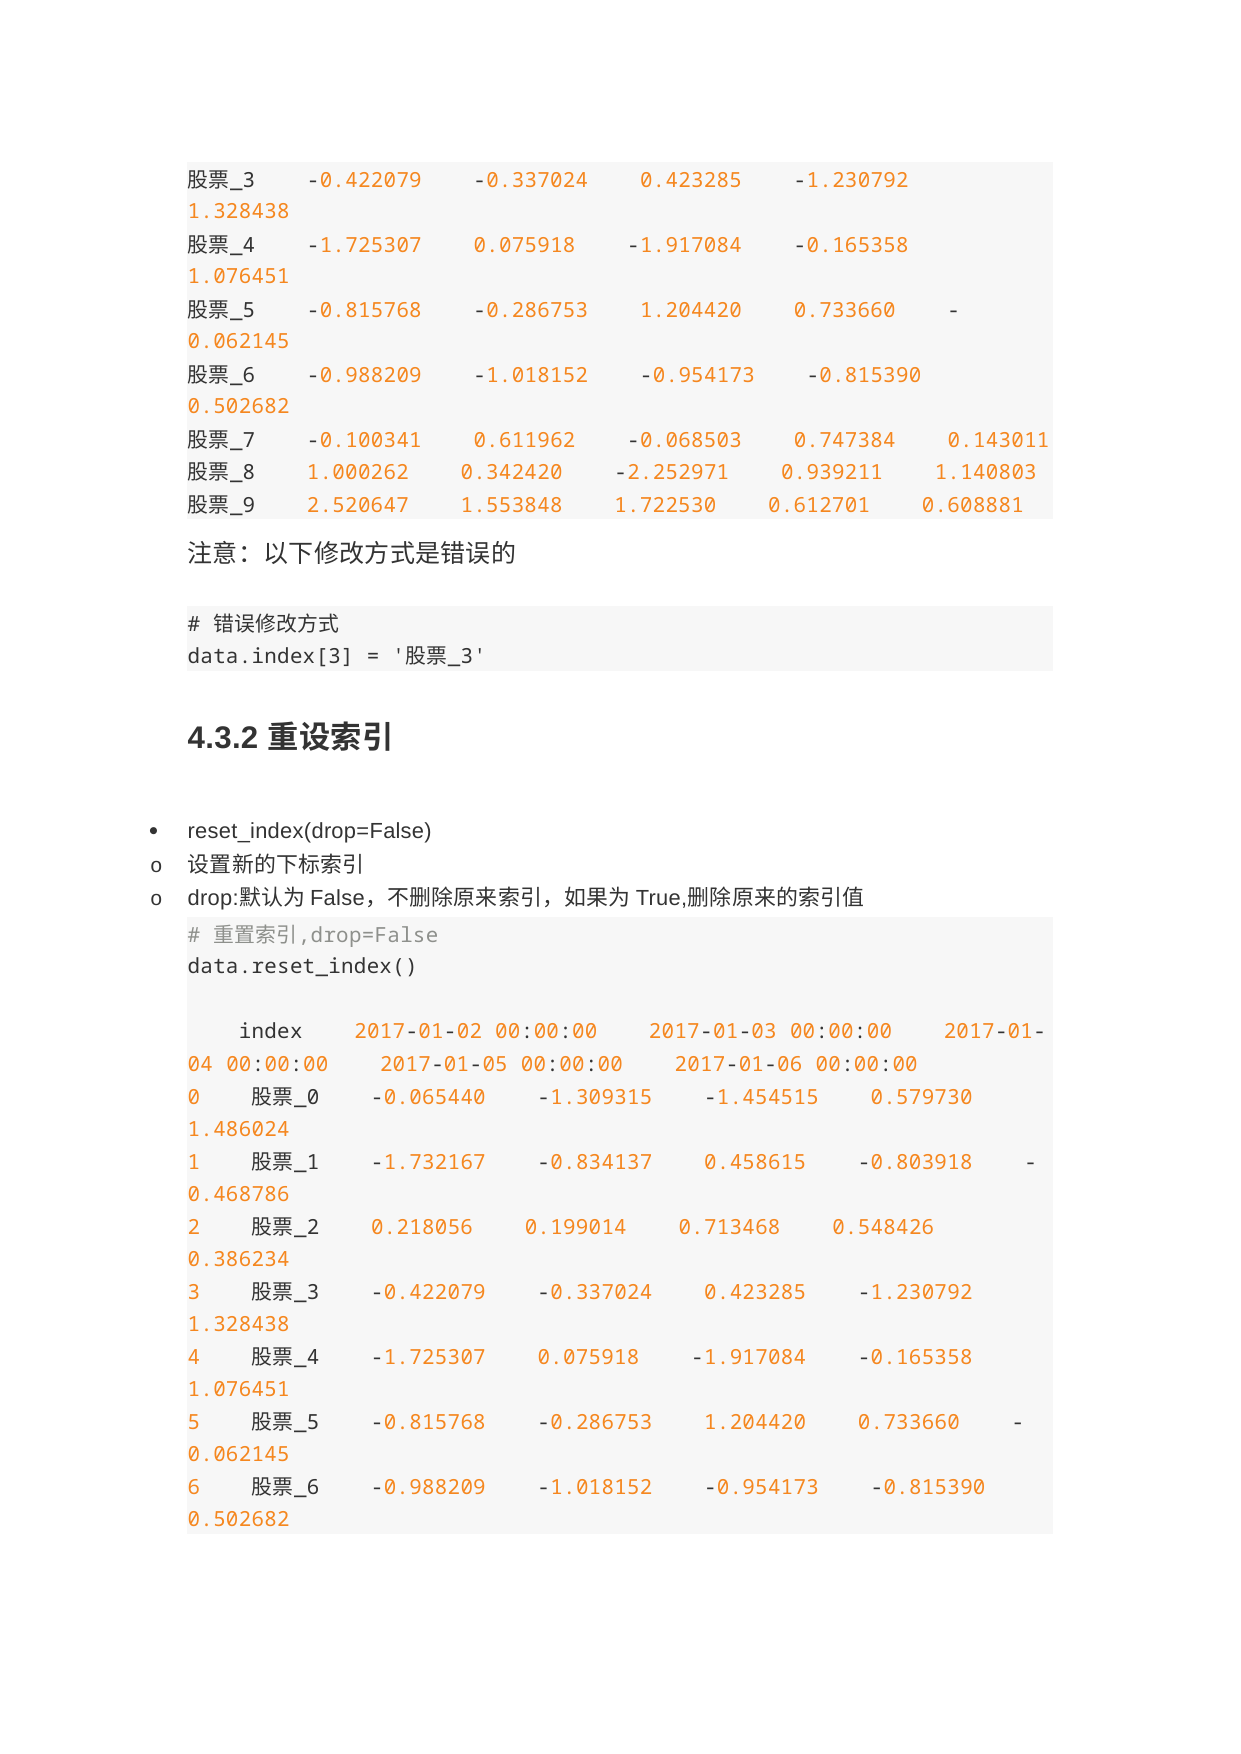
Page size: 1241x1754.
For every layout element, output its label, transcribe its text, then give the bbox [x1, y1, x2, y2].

text 注意：以下修改方式是错误的 [187, 519, 1053, 584]
list drop:默认为False，不删除原来索引，如果为True,删除原来的索引值 [150, 879, 1053, 912]
text data.reset_index() [187, 949, 1053, 982]
text 股票_6 -0.988209 -1.018152 -0.954173 -0.815390 0.502682 [187, 357, 1053, 422]
text 0 股票_0 -0.065440 -1.309315 -1.454515 0.579730 1.486024 [187, 1079, 1053, 1144]
text # 重置索引,drop=False [187, 917, 1053, 949]
list reset_index(drop=False) [150, 814, 1053, 847]
text 6 股票_6 -0.988209 -1.018152 -0.954173 -0.815390 0.502682 [187, 1469, 1053, 1534]
list 设置新的下标索引 [150, 847, 1053, 879]
text 股票_4 -1.725307 0.075918 -1.917084 -0.165358 1.076451 [187, 227, 1053, 292]
text 5 股票_5 -0.815768 -0.286753 1.204420 0.733660 -0.062145 [187, 1404, 1053, 1469]
text 股票_5 -0.815768 -0.286753 1.204420 0.733660 -0.062145 [187, 292, 1053, 357]
text 股票_8 1.000262 0.342420 -2.252971 0.939211 1.140803 [187, 454, 1053, 487]
text 股票_7 -0.100341 0.611962 -0.068503 0.747384 0.143011 [187, 422, 1053, 454]
text 股票_9 2.520647 1.553848 1.722530 0.612701 0.608881 [187, 487, 1053, 519]
text data.index[3] = '股票_3' [187, 638, 1053, 671]
subtitle 4.3.2 重设索引 [187, 703, 1053, 768]
text index 2017-01-02 00:00:00 2017-01-03 00:00:00 2017-01-04 00:00:00 2017-01-05 00:00:00 2017-01-06 00:00:00 [187, 1014, 1053, 1079]
text 股票_3 -0.422079 -0.337024 0.423285 -1.230792 1.328438 [187, 162, 1053, 227]
text 3 股票_3 -0.422079 -0.337024 0.423285 -1.230792 1.328438 [187, 1274, 1053, 1339]
text 1 股票_1 -1.732167 -0.834137 0.458615 -0.803918 -0.468786 [187, 1144, 1053, 1209]
text 4 股票_4 -1.725307 0.075918 -1.917084 -0.165358 1.076451 [187, 1339, 1053, 1404]
text # 错误修改方式 [187, 606, 1053, 638]
text 2 股票_2 0.218056 0.199014 0.713468 0.548426 0.386234 [187, 1209, 1053, 1274]
